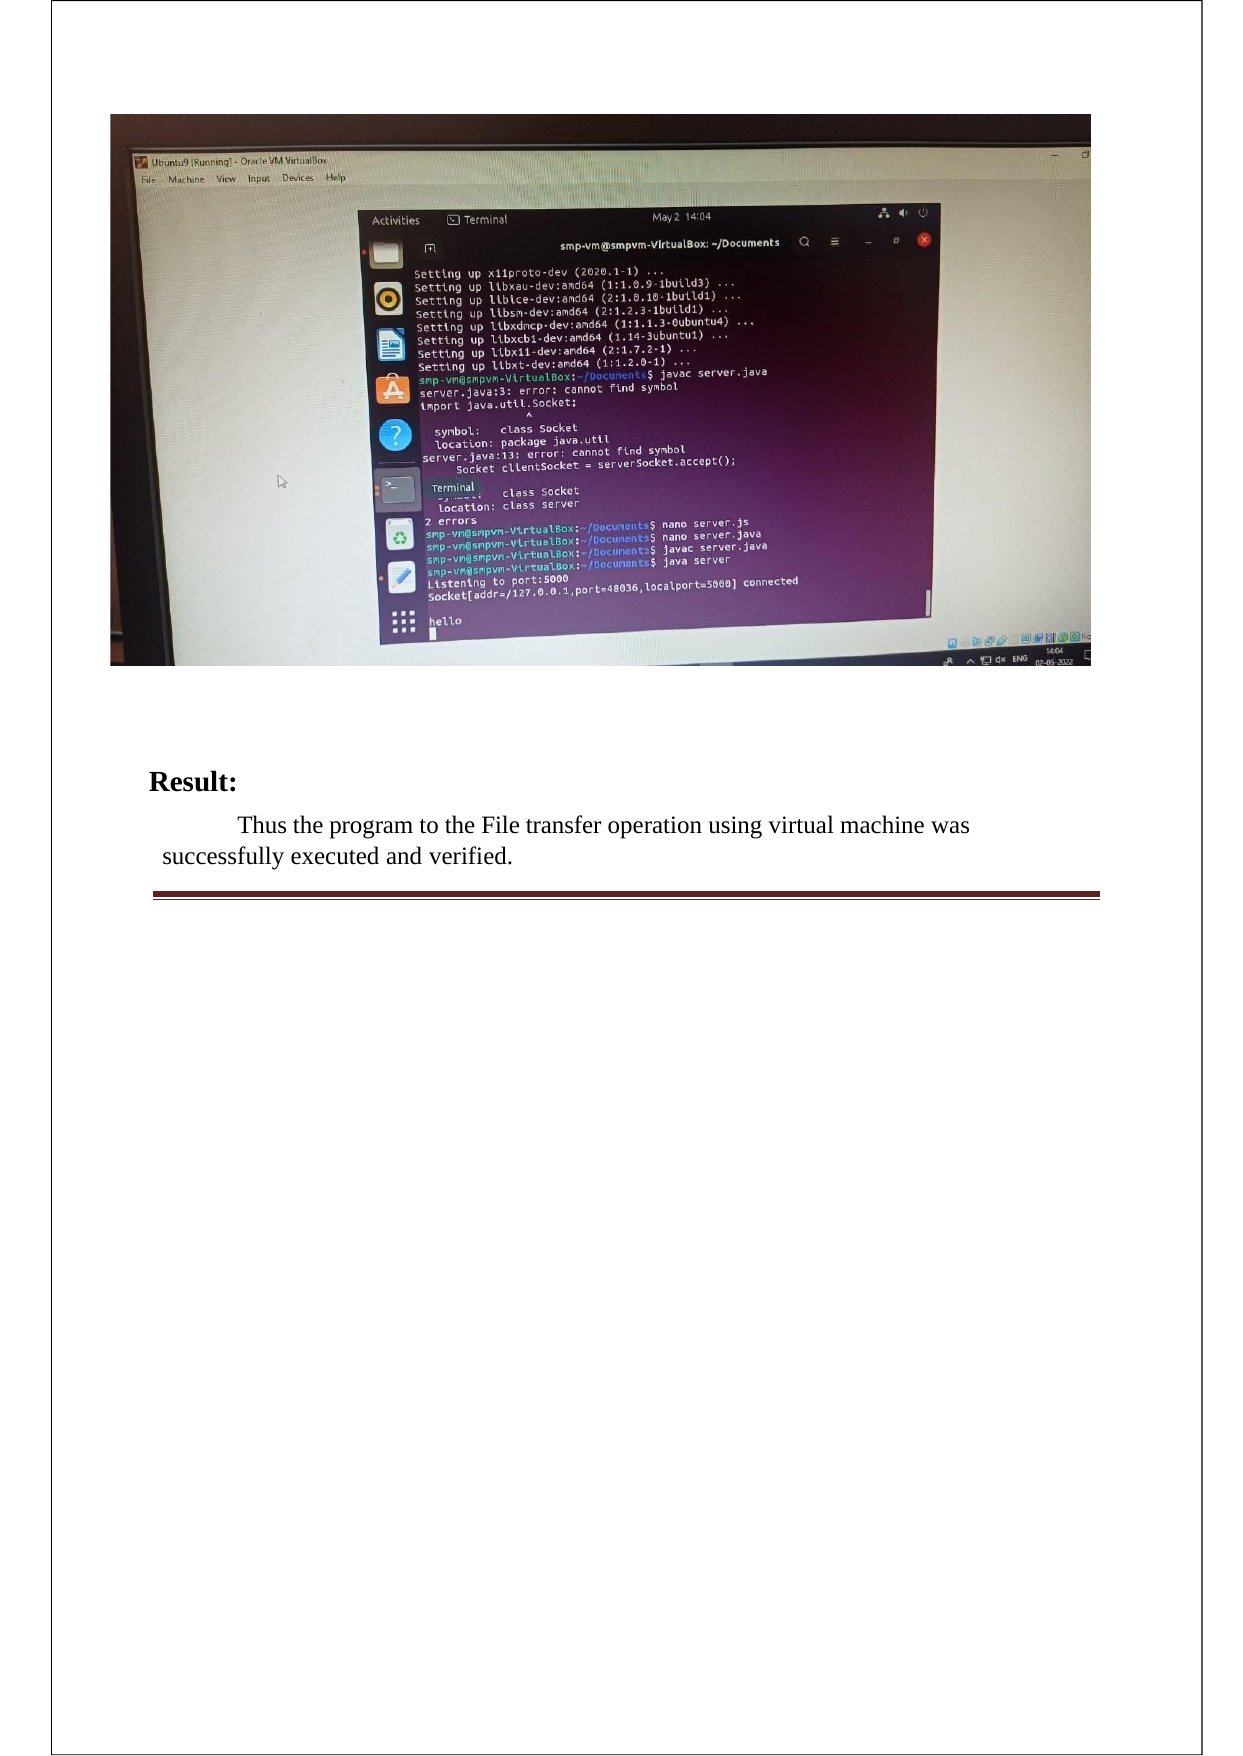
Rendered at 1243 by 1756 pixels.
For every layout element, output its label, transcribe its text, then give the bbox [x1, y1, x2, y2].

text Thus the program to the File transfer operation using virtual machine was successfully executed and verified. [162, 811, 972, 869]
picture [110, 114, 1091, 666]
text Result: [148, 764, 1205, 797]
